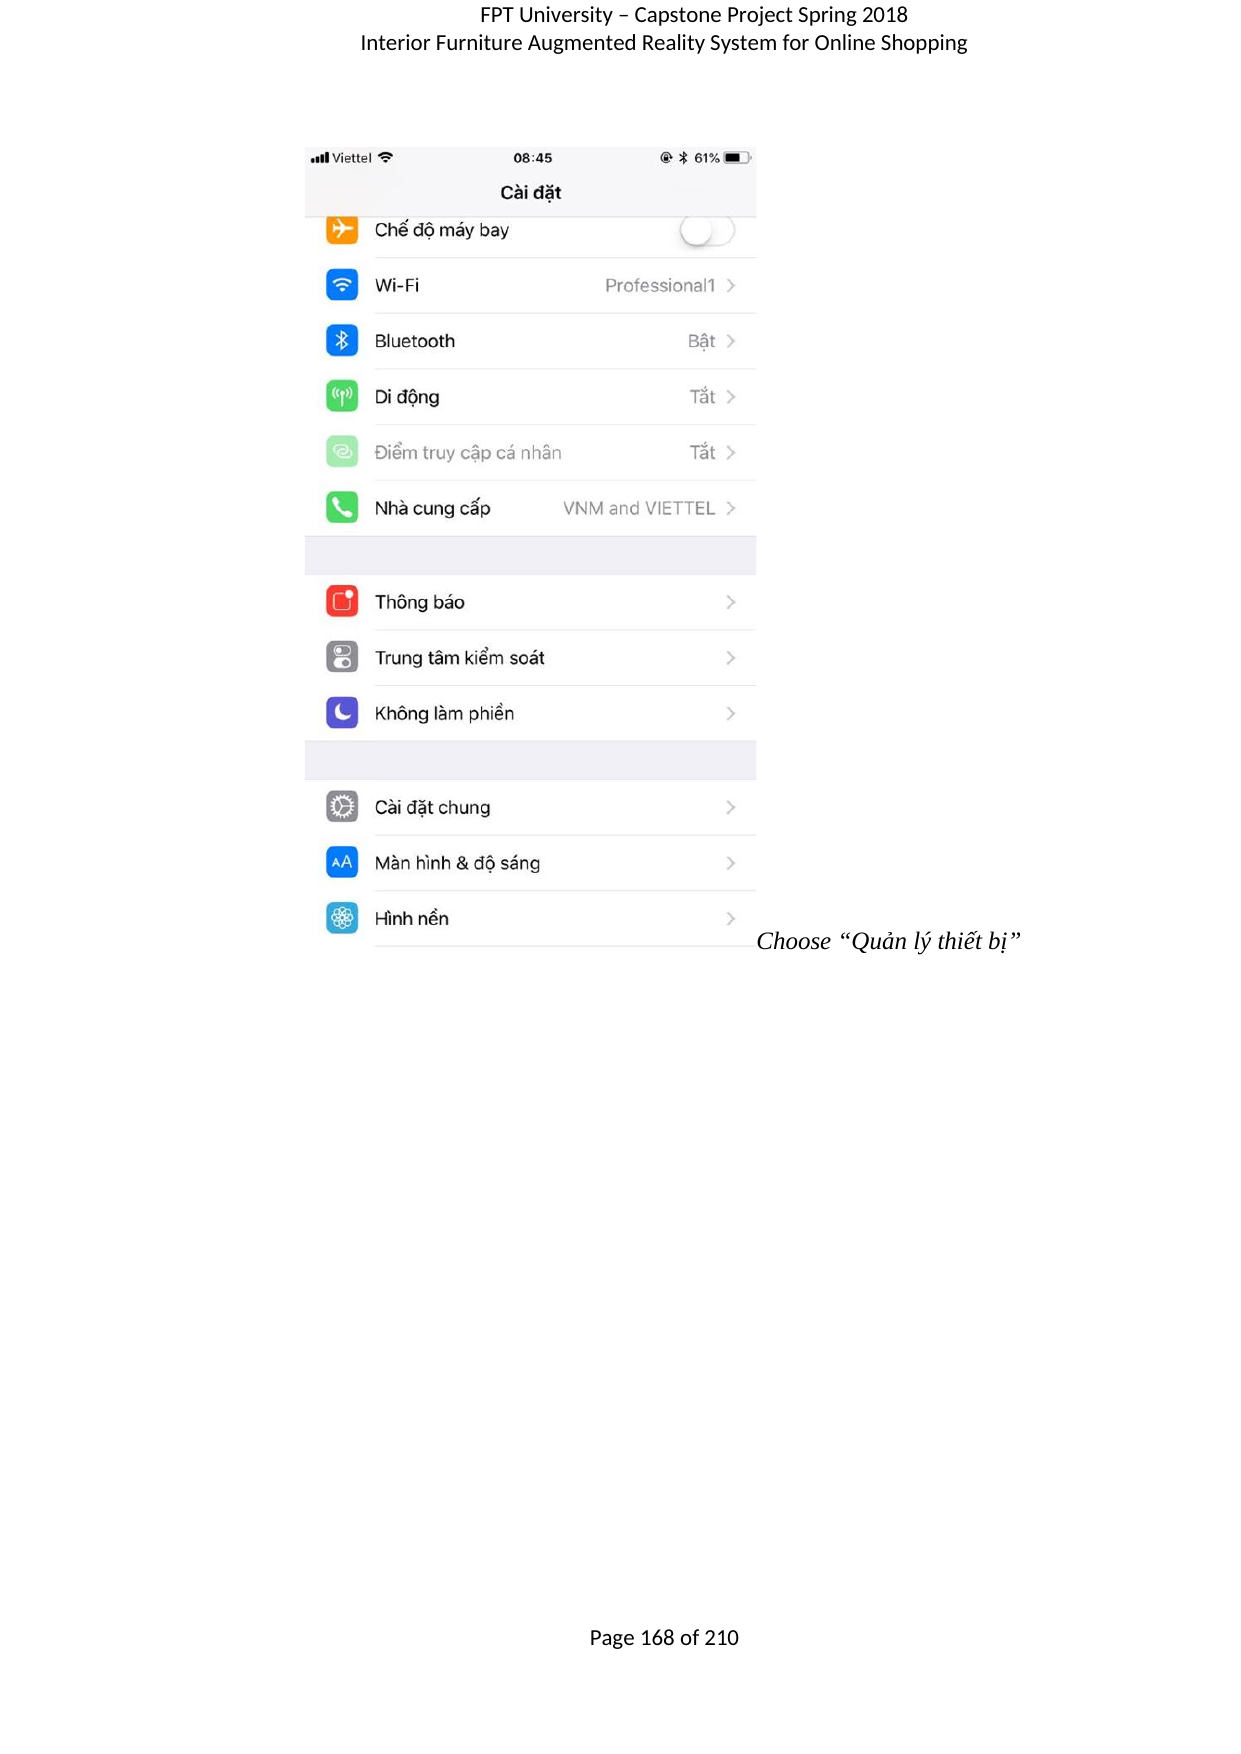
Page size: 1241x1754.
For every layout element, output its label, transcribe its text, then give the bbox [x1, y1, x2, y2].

picture [304, 147, 757, 950]
